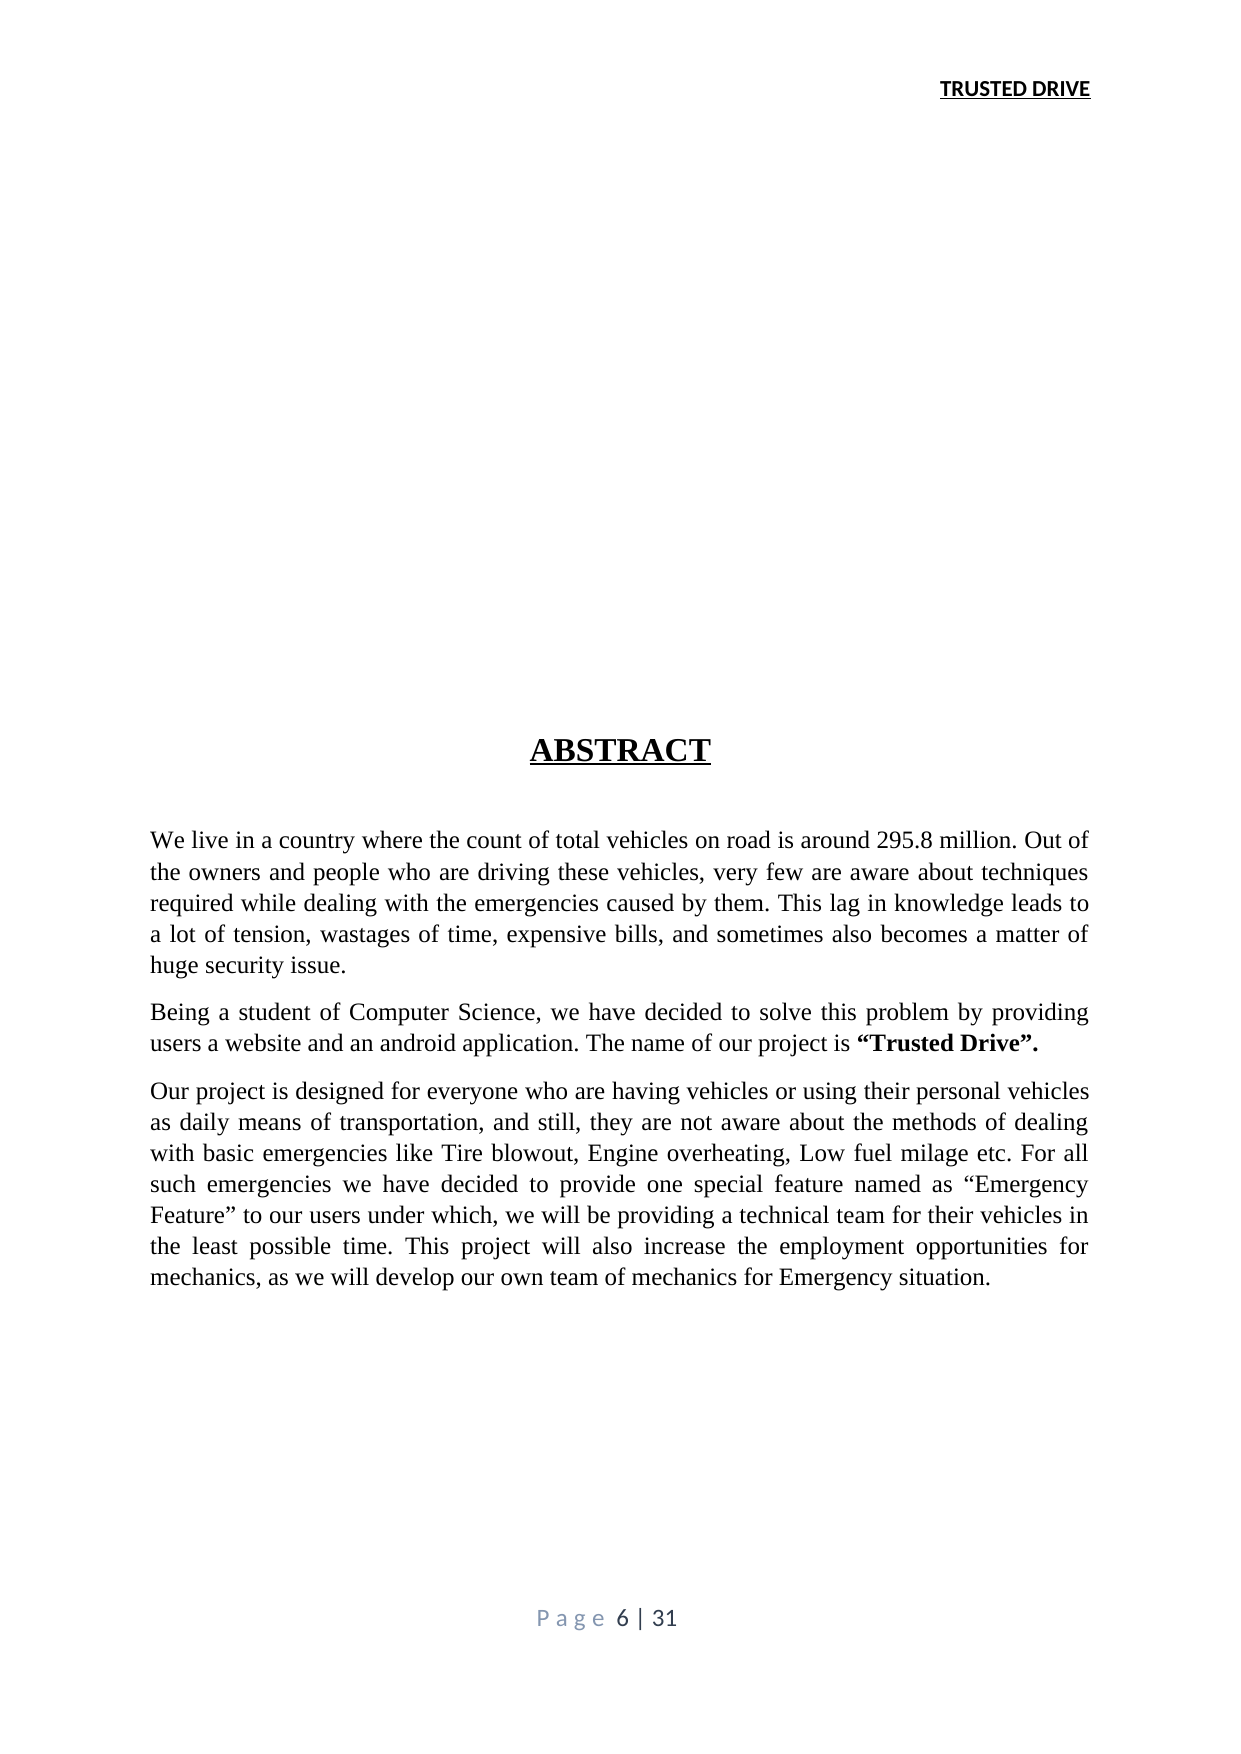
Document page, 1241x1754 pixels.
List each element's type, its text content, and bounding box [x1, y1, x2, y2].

text ABSTRACT [150, 730, 1090, 768]
text We live in a country where the count of total vehicles on road is around 295.8 million. Out of the owners and people who are driving these vehicles, very few are aware about techniques required while dealing with the emergencies caused by them. This lag in knowledge leads to a lot of tension, wastages of time, expensive bills, and sometimes also becomes a matter of huge security issue. [150, 826, 1090, 978]
text Being a student of Computer Science, we have decided to solve this problem by providing users a website and an android application. The name of our project is “Trusted Drive”. [150, 997, 1090, 1057]
text Our project is designed for everyone who are having vehicles or using their personal vehicles as daily means of transportation, and still, they are not aware about the methods of dealing with basic emergencies like Tire blowout, Engine overheating, Low fuel milage etc. For all such emergencies we have decided to provide one special feature named as “Emergency Feature” to our users under which, we will be providing a technical team for their vehicles in the least possible time. This project will also increase the employment opportunities for mechanics, as we will develop our own team of mechanics for Emergency situation. [150, 1076, 1090, 1291]
